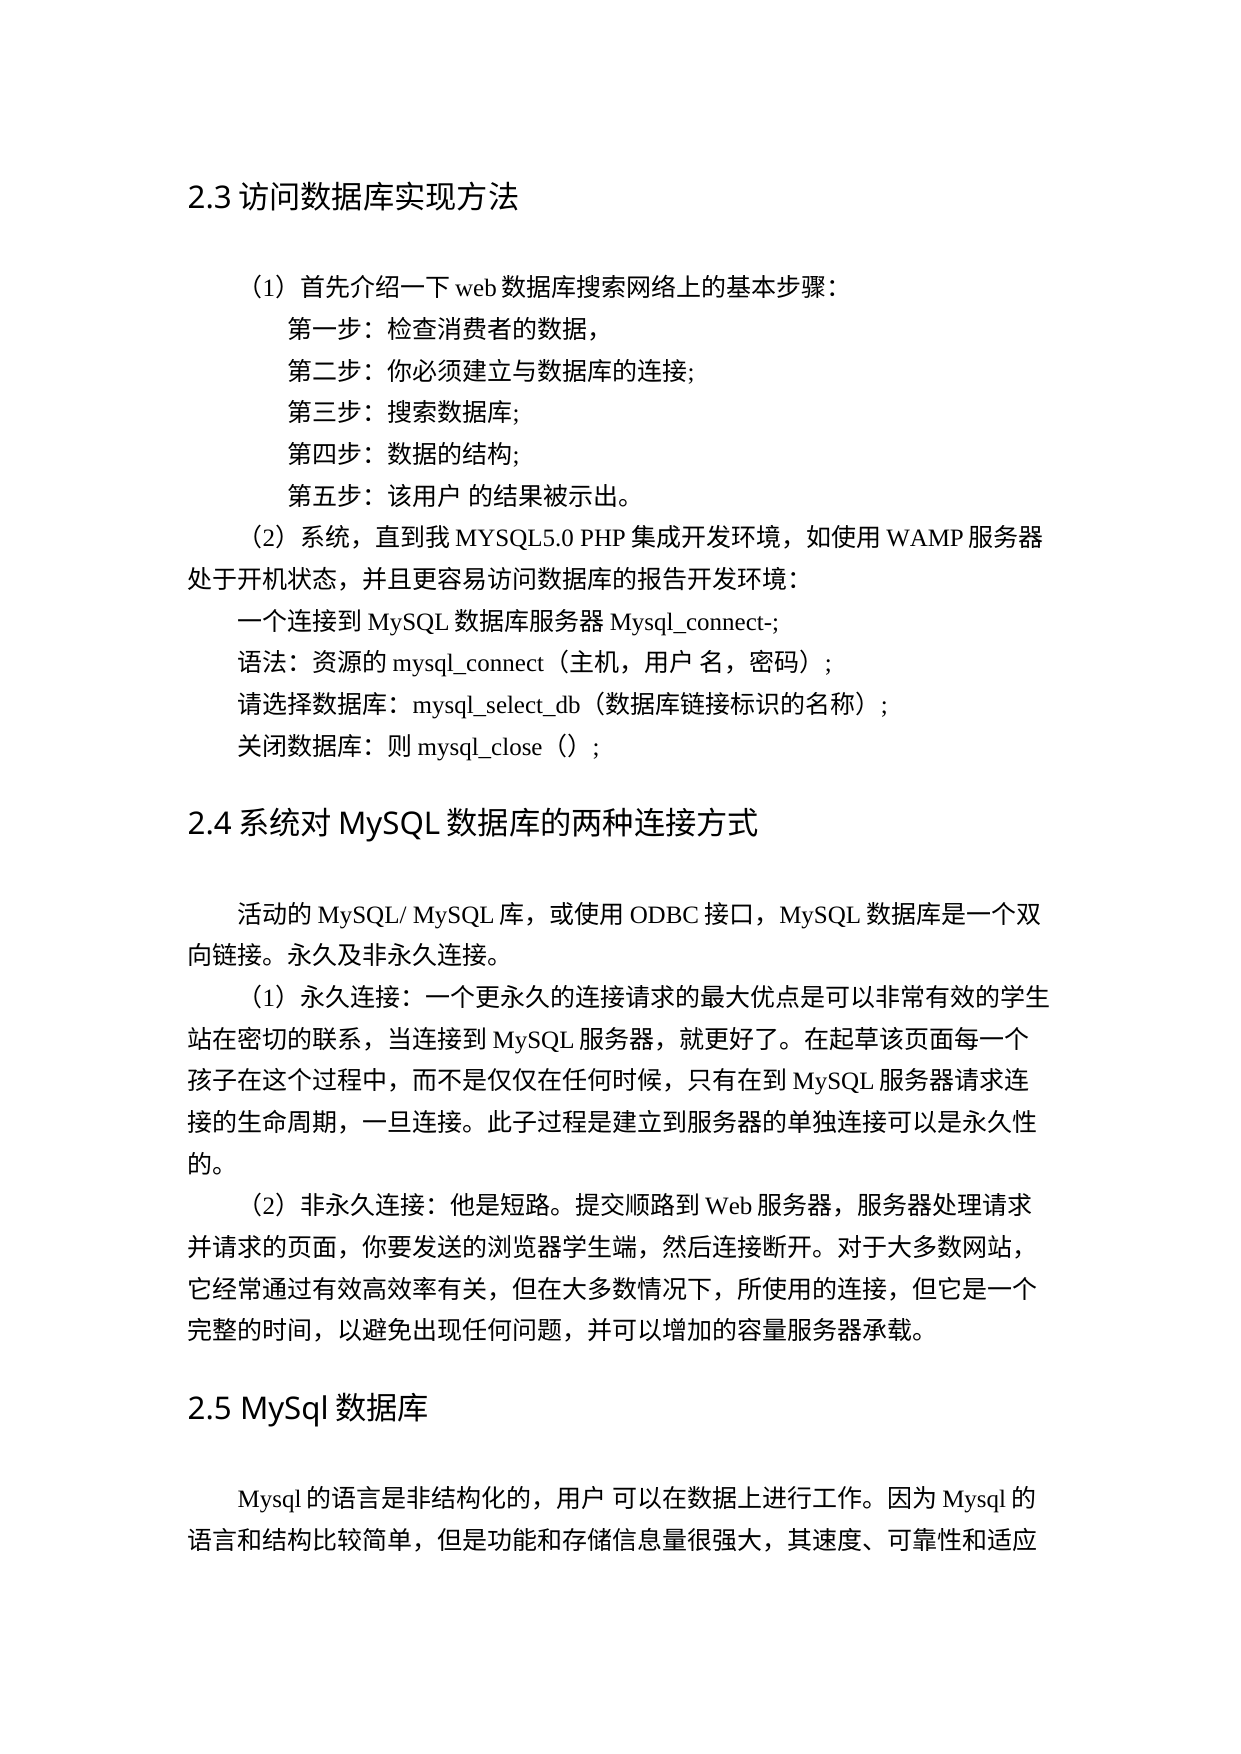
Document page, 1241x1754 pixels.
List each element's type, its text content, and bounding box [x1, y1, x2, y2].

text 关闭数据库：则mysql_close（）; [187, 722, 1053, 763]
text 第三步：搜索数据库; [187, 388, 1053, 430]
text 第二步：你必须建立与数据库的连接; [187, 347, 1053, 388]
text （1）永久连接：一个更永久的连接请求的最大优点是可以非常有效的学生站在密切的联系，当连接到MySQL服务器，就更好了。在起草该页面每一个孩子在这个过程中，而不是仅仅在任何时候，只有在到MySQL服务器请求连接的生命周期，一旦连接。此子过程是建立到服务器的单独连接可以是永久性的。 [187, 973, 1053, 1181]
text 请选择数据库：mysql_select_db（数据库链接标识的名称）; [187, 680, 1053, 722]
subtitle 2.5 MySql数据库 [187, 1373, 1053, 1438]
text 语法：资源的mysql_connect（主机，用户 名，密码）; [187, 638, 1053, 680]
text （1）首先介绍一下web数据库搜索网络上的基本步骤： [187, 263, 1053, 305]
text 第五步：该用户 的结果被示出。 [187, 472, 1053, 513]
text 活动的MySQL/ MySQL库，或使用ODBC接口，MySQL数据库是一个双向链接。永久及非永久连接。 [187, 890, 1053, 973]
text （2）系统，直到我MYSQL5.0 PHP集成开发环境，如使用WAMP服务器处于开机状态，并且更容易访问数据库的报告开发环境： [187, 513, 1053, 597]
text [187, 1474, 1053, 1558]
text （2）非永久连接：他是短路。提交顺路到Web服务器，服务器处理请求并请求的页面，你要发送的浏览器学生端，然后连接断开。对于大多数网站，它经常通过有效高效率有关，但在大多数情况下，所使用的连接，但它是一个完整的时间，以避免出现任何问题，并可以增加的容量服务器承载。 [187, 1181, 1053, 1348]
subtitle 2.4系统对MySQL数据库的两种连接方式 [187, 788, 1053, 853]
text 一个连接到MySQL数据库服务器Mysql_connect-; [187, 597, 1053, 638]
text 第一步：检查消费者的数据， [187, 305, 1053, 347]
text 第四步：数据的结构; [187, 430, 1053, 472]
subtitle 2.3访问数据库实现方法 [187, 162, 1053, 227]
